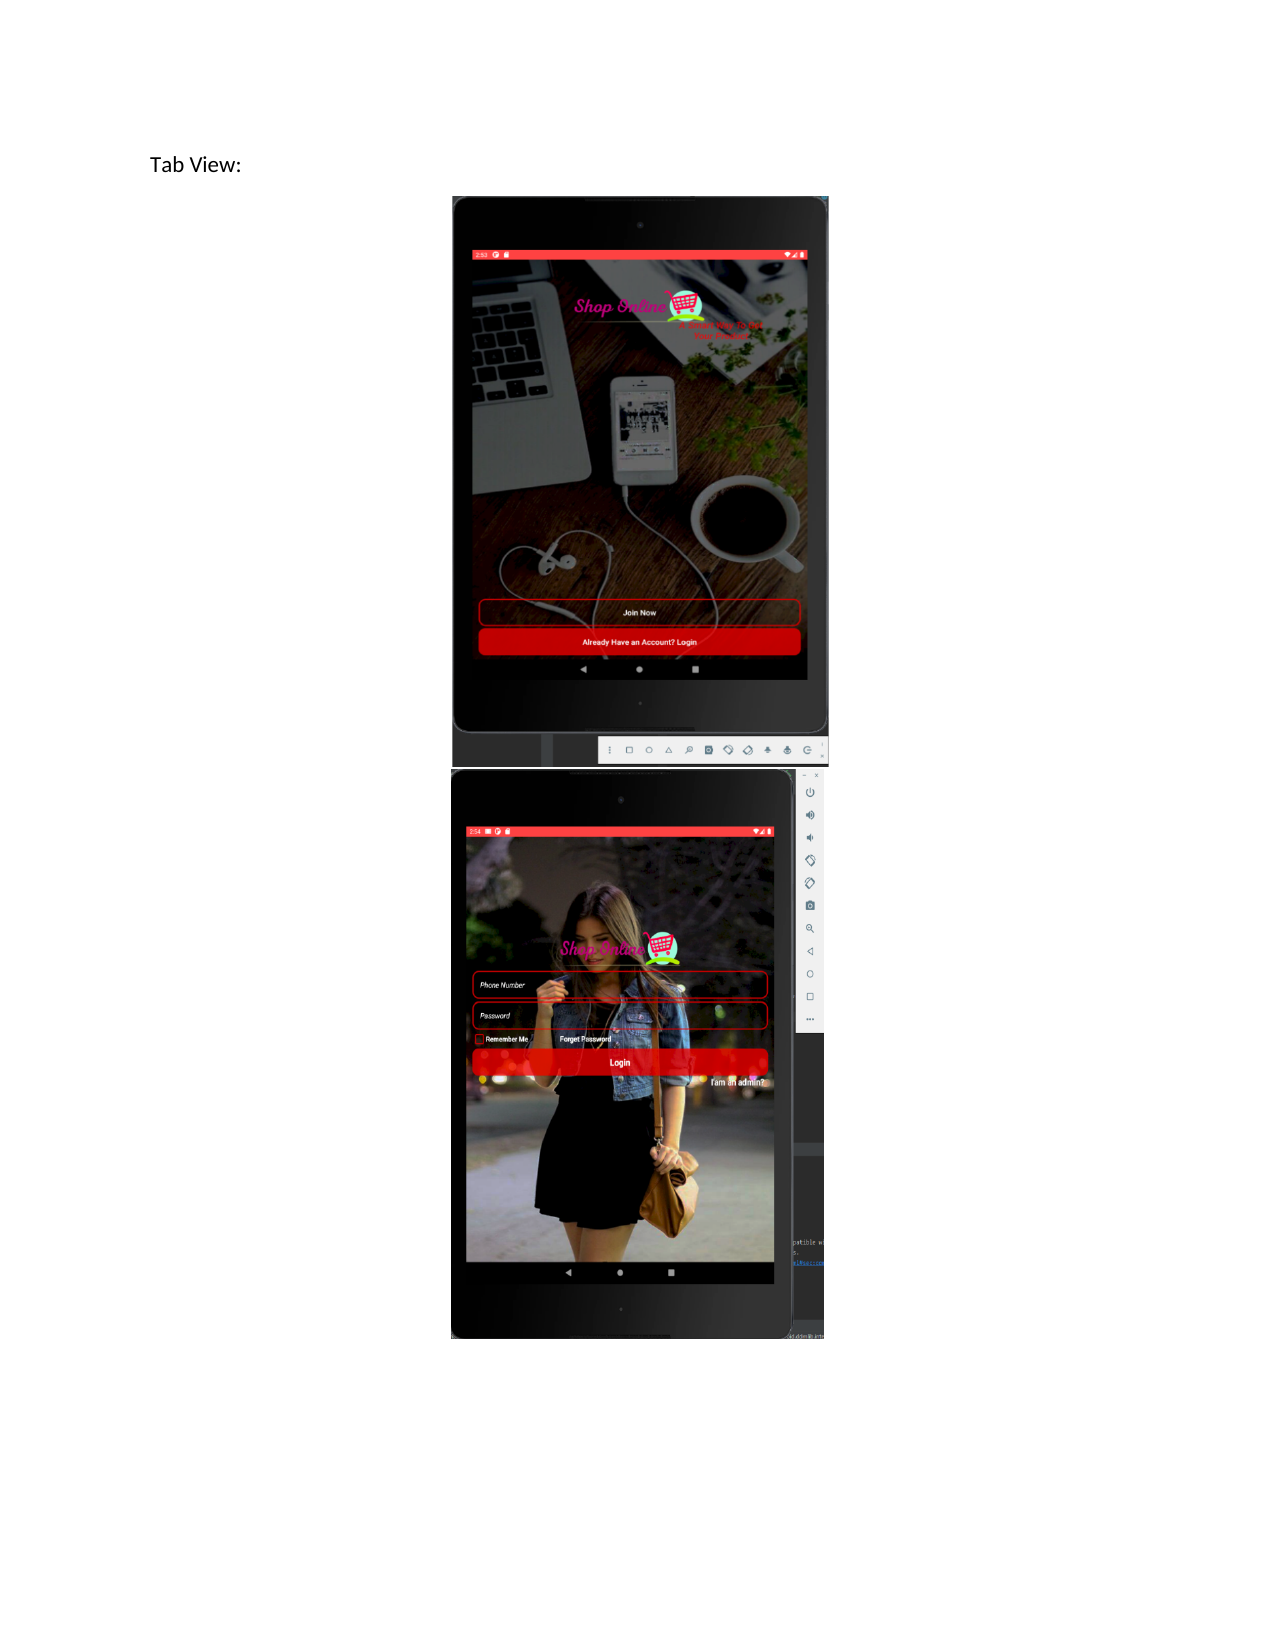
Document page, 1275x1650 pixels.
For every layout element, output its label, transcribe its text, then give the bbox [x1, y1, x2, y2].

picture [451, 769, 824, 1339]
picture [452, 196, 829, 767]
text Tab View: [150, 150, 1125, 178]
